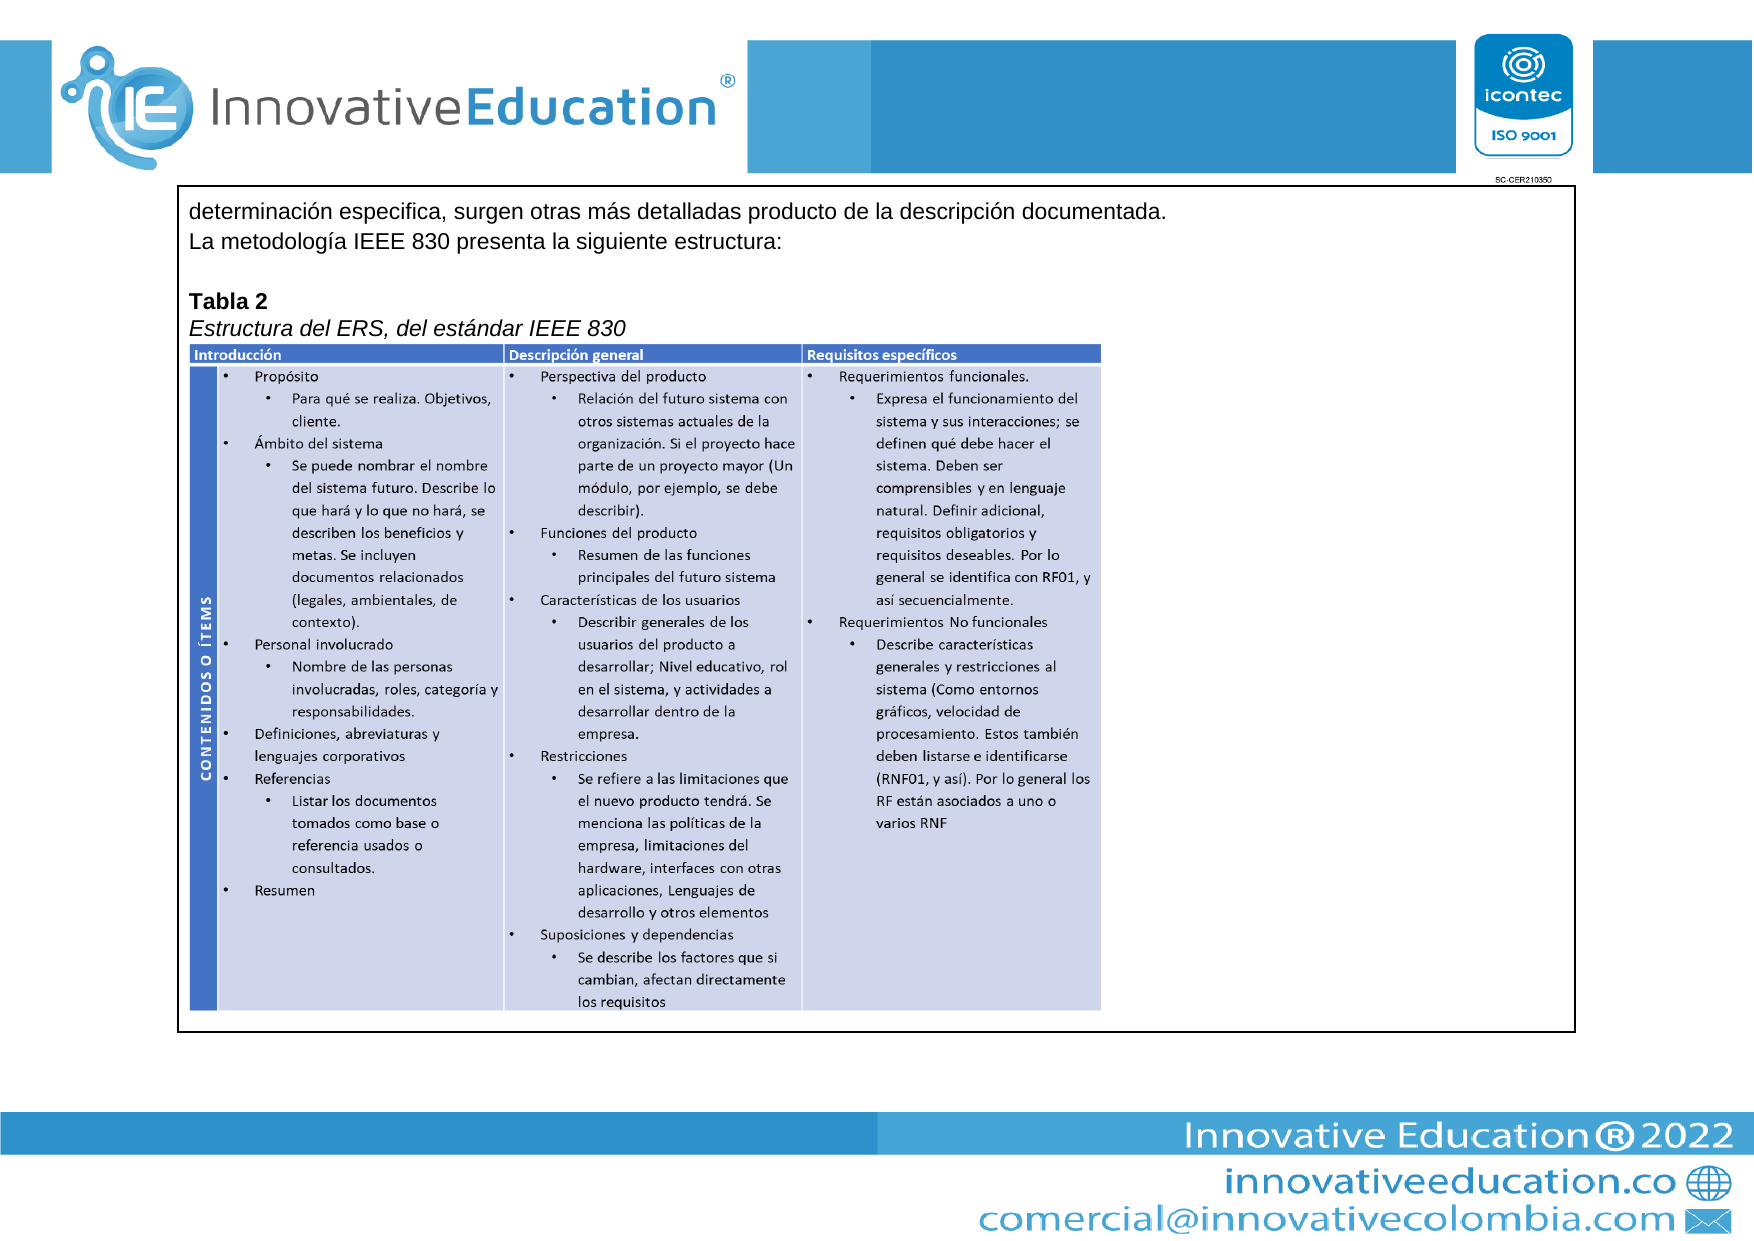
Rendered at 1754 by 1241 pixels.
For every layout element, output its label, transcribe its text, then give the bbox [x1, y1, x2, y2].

picture [0, 1110, 1754, 1240]
picture [1471, 32, 1576, 185]
picture [188, 341, 1104, 1021]
picture [0, 28, 1456, 186]
picture [1593, 28, 1752, 186]
